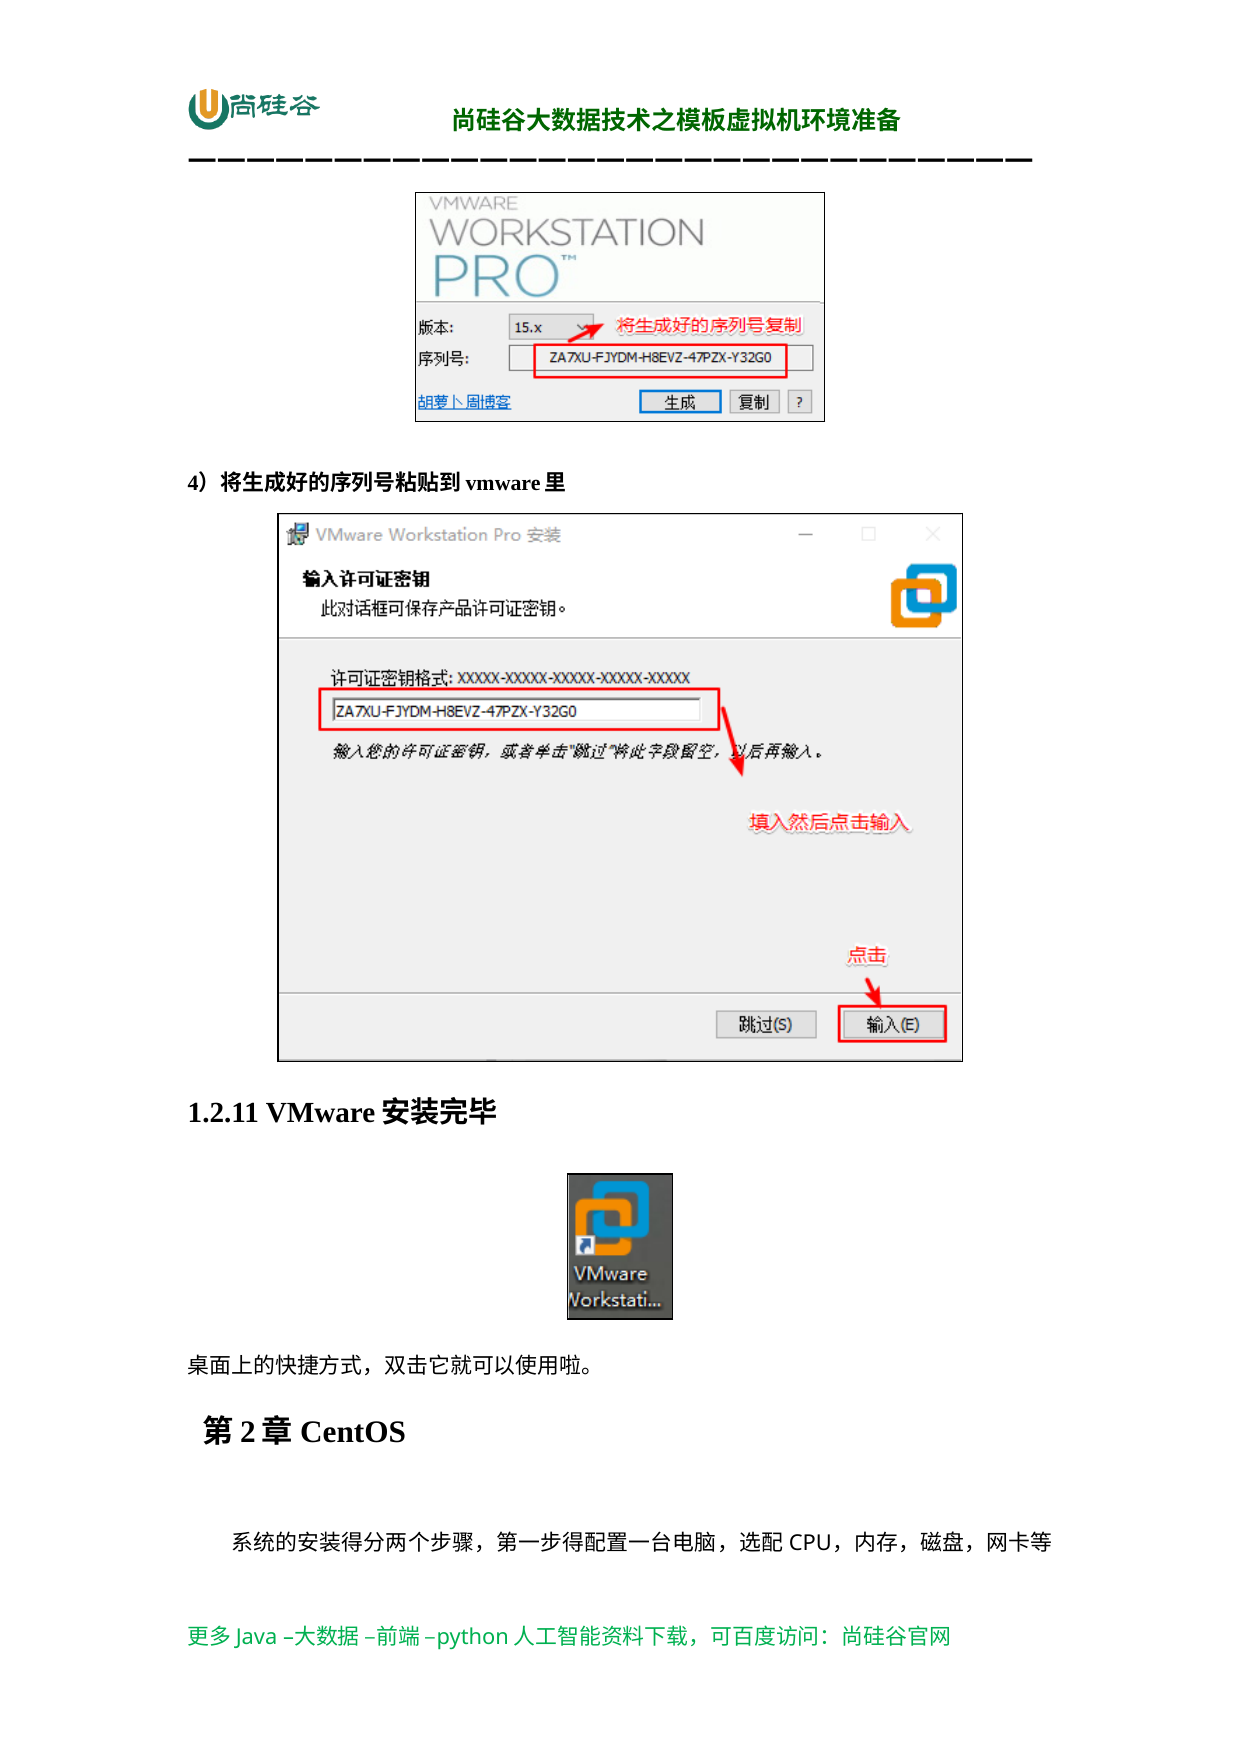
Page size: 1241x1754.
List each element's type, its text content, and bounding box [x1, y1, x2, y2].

picture [568, 1175, 672, 1318]
list 桌面上的快捷方式，双击它就可以使用啦。 [187, 1348, 1053, 1381]
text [187, 1525, 1053, 1557]
picture [279, 514, 962, 1061]
subtitle 第2章 CentOS [202, 1396, 1053, 1461]
list 4）将生成好的序列号粘贴到vmware里 [187, 464, 1053, 497]
subtitle 1.2.11 VMware安装完毕 [187, 1078, 1053, 1143]
picture [187, 88, 320, 130]
picture [416, 193, 824, 421]
